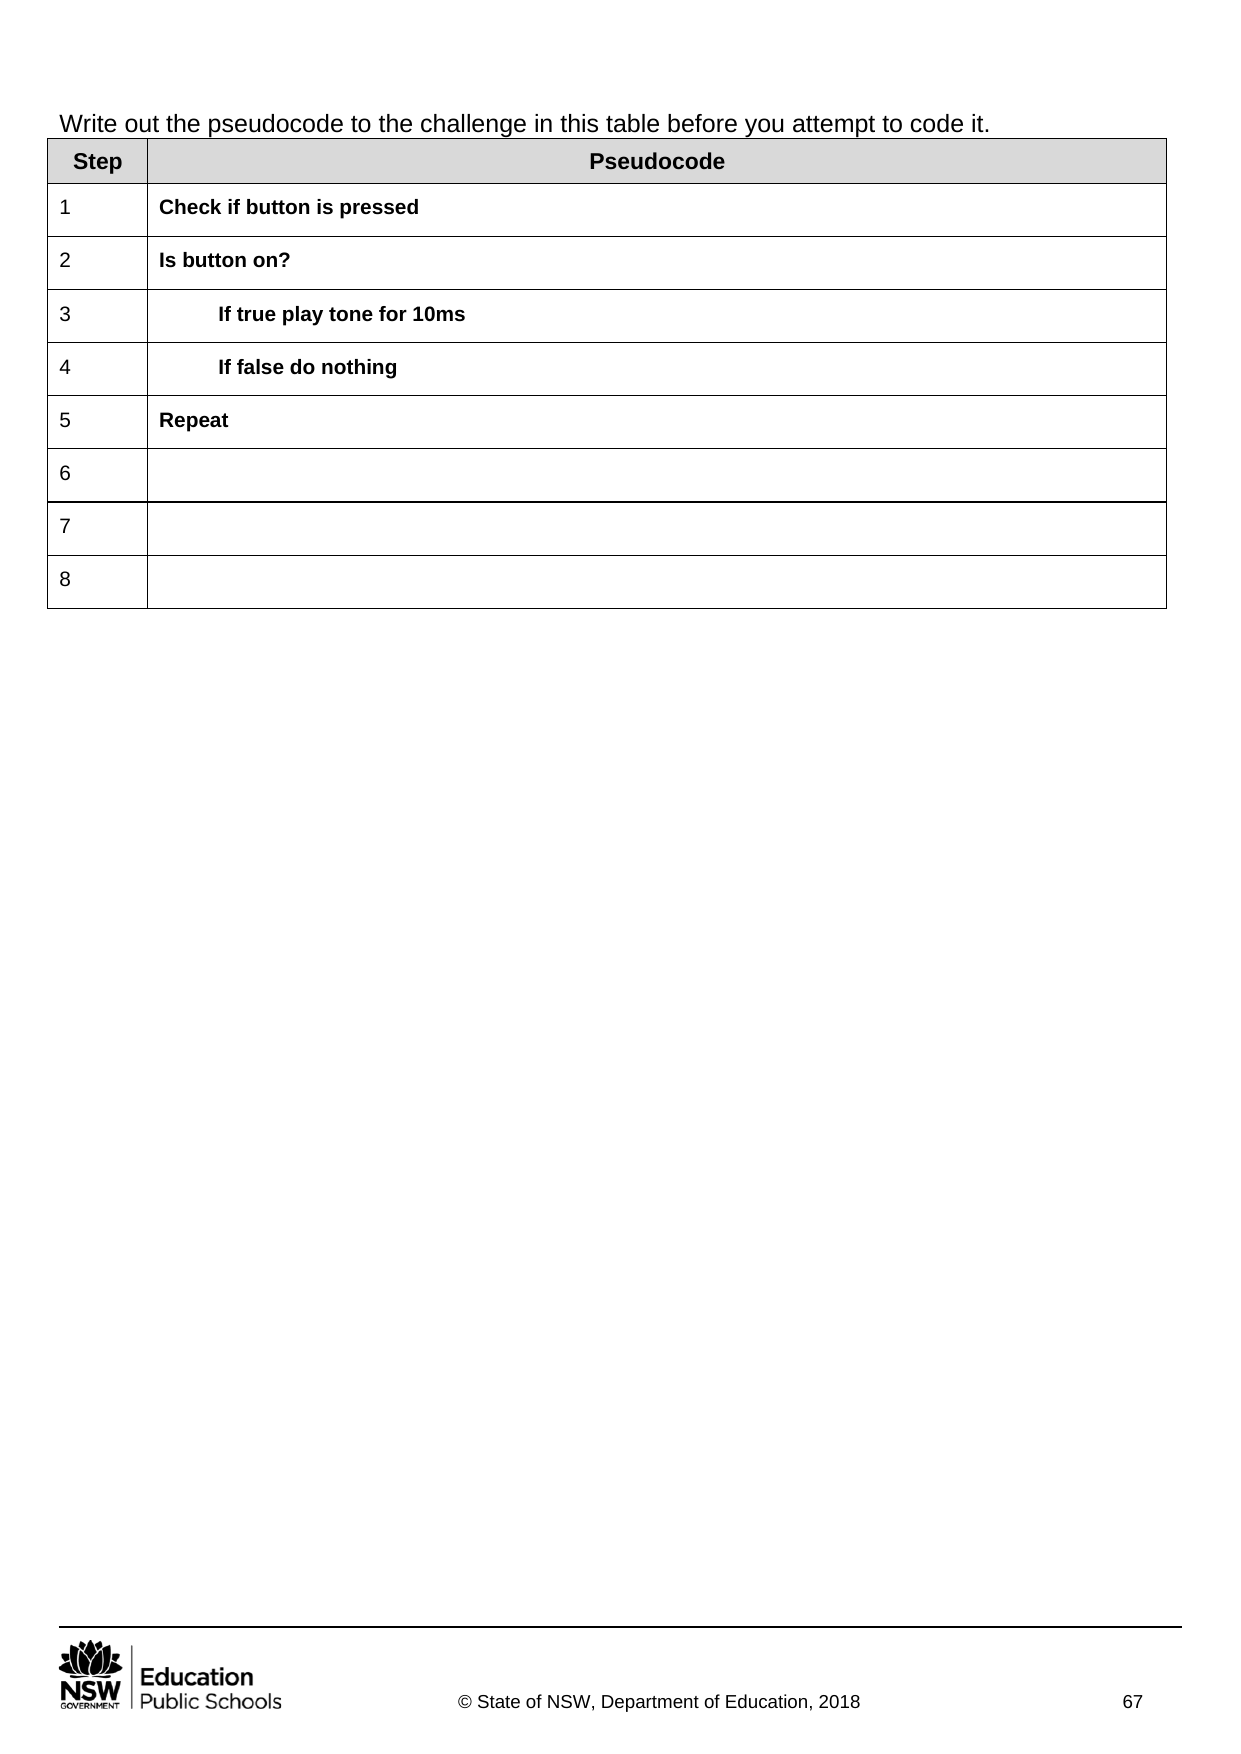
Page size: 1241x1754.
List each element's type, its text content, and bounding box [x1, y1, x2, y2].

table_cell [148, 449, 1166, 501]
table_cell 6 [48, 449, 147, 501]
table_cell [148, 503, 1166, 554]
table_cell 4 [48, 343, 147, 395]
table_cell If true play tone for 10ms [148, 290, 1166, 342]
table_cell 3 [48, 290, 147, 342]
table_cell Repeat [148, 396, 1166, 448]
table_cell [148, 556, 1166, 608]
table_cell Check if button is pressed [148, 184, 1166, 236]
table_cell 5 [48, 396, 147, 448]
table_cell 7 [48, 503, 147, 554]
table_cell If false do nothing [148, 343, 1166, 395]
table_cell 1 [48, 184, 147, 236]
table_cell Is button on? [148, 237, 1166, 289]
list Write out the pseudocode to the challenge in this table before you attempt to code it. [59, 109, 1181, 138]
picture [58, 1640, 282, 1709]
table_cell 8 [48, 556, 147, 608]
table_cell 2 [48, 237, 147, 289]
table_header Pseudocode [148, 139, 1166, 183]
table_header Step [48, 139, 147, 183]
